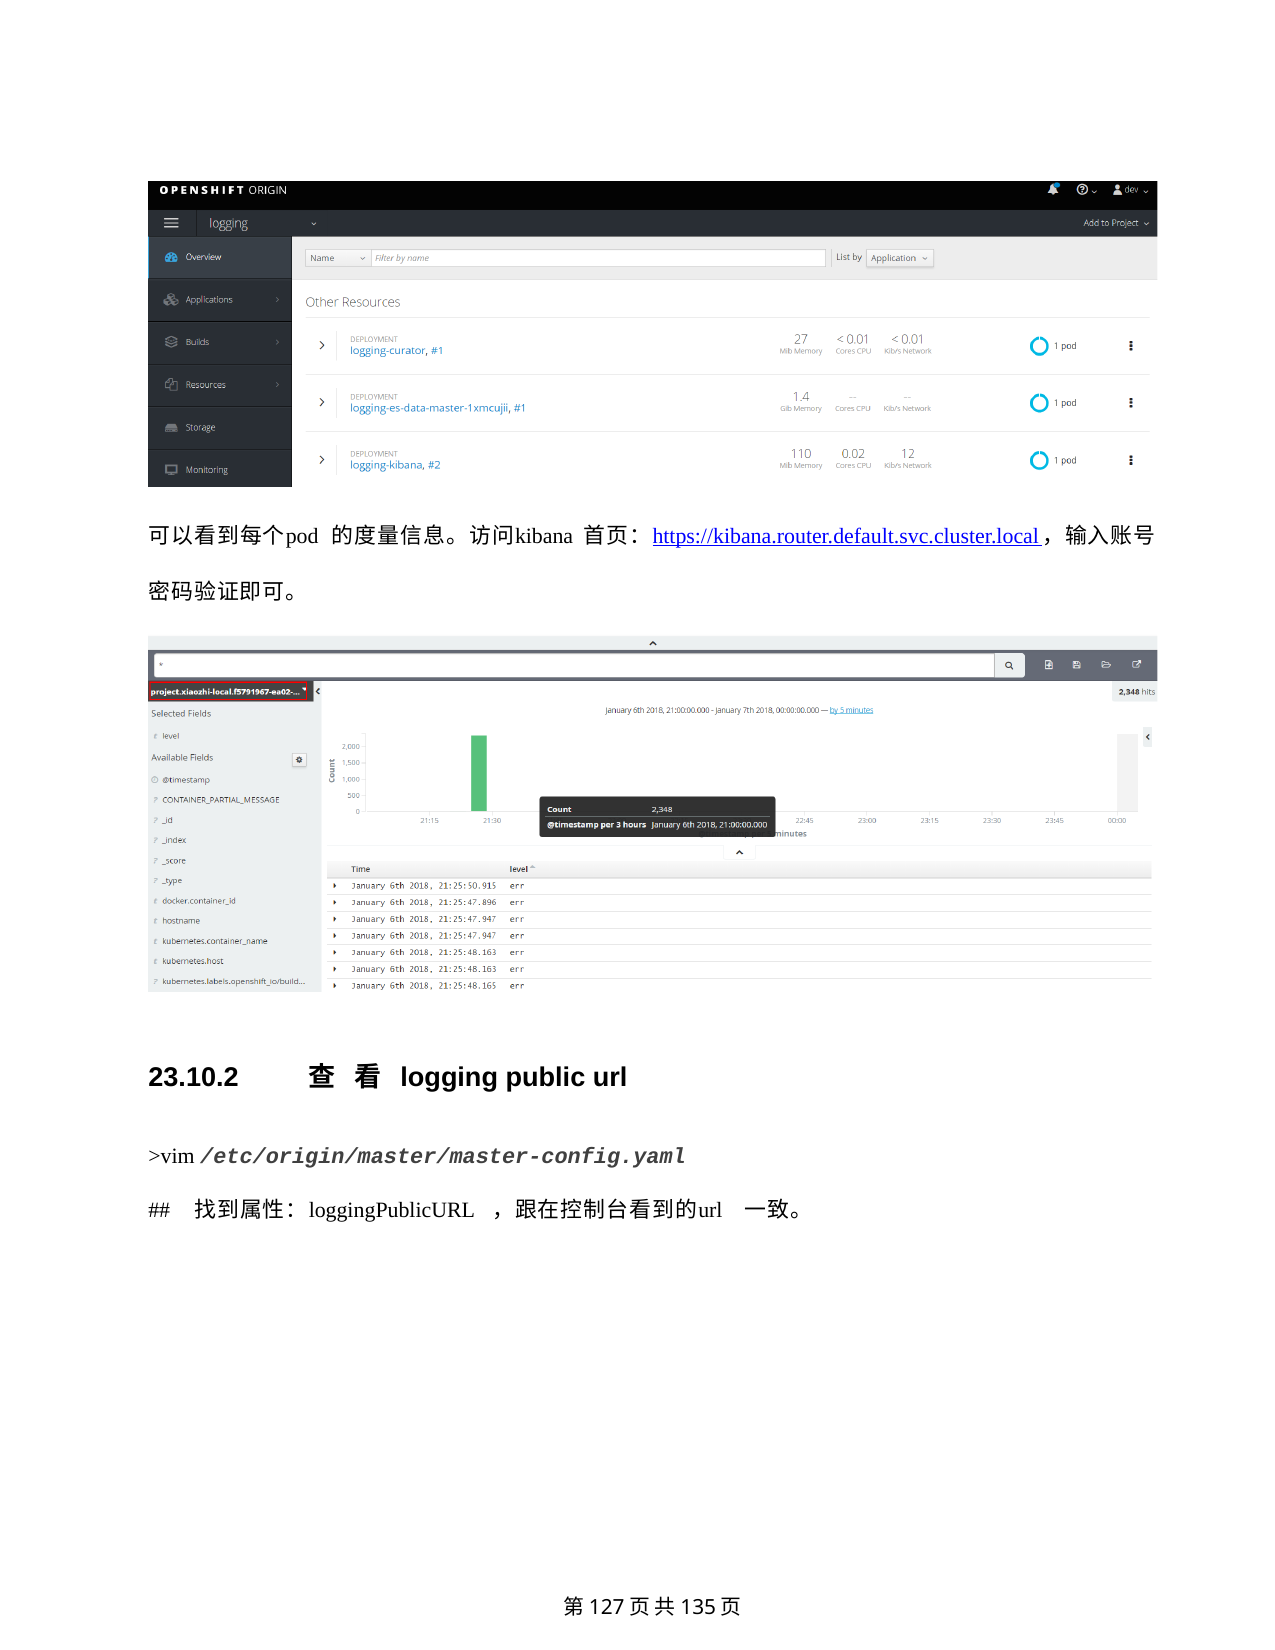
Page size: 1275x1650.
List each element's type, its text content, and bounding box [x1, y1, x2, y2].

picture [148, 632, 1158, 992]
text ## 找到属性：loggingPublicURL，跟在控制台看到的url一致。 [148, 1189, 1156, 1226]
text >vim /etc/origin/master/master-config.yaml [148, 1138, 1156, 1175]
picture [148, 181, 1158, 487]
subtitle 查看logging public url [148, 1037, 1156, 1112]
text 可以看到每个pod的度量信息。访问kibana首页：https://kibana.router.default.svc.cluster.local，输入账号密码验证即可。 [148, 515, 1156, 609]
